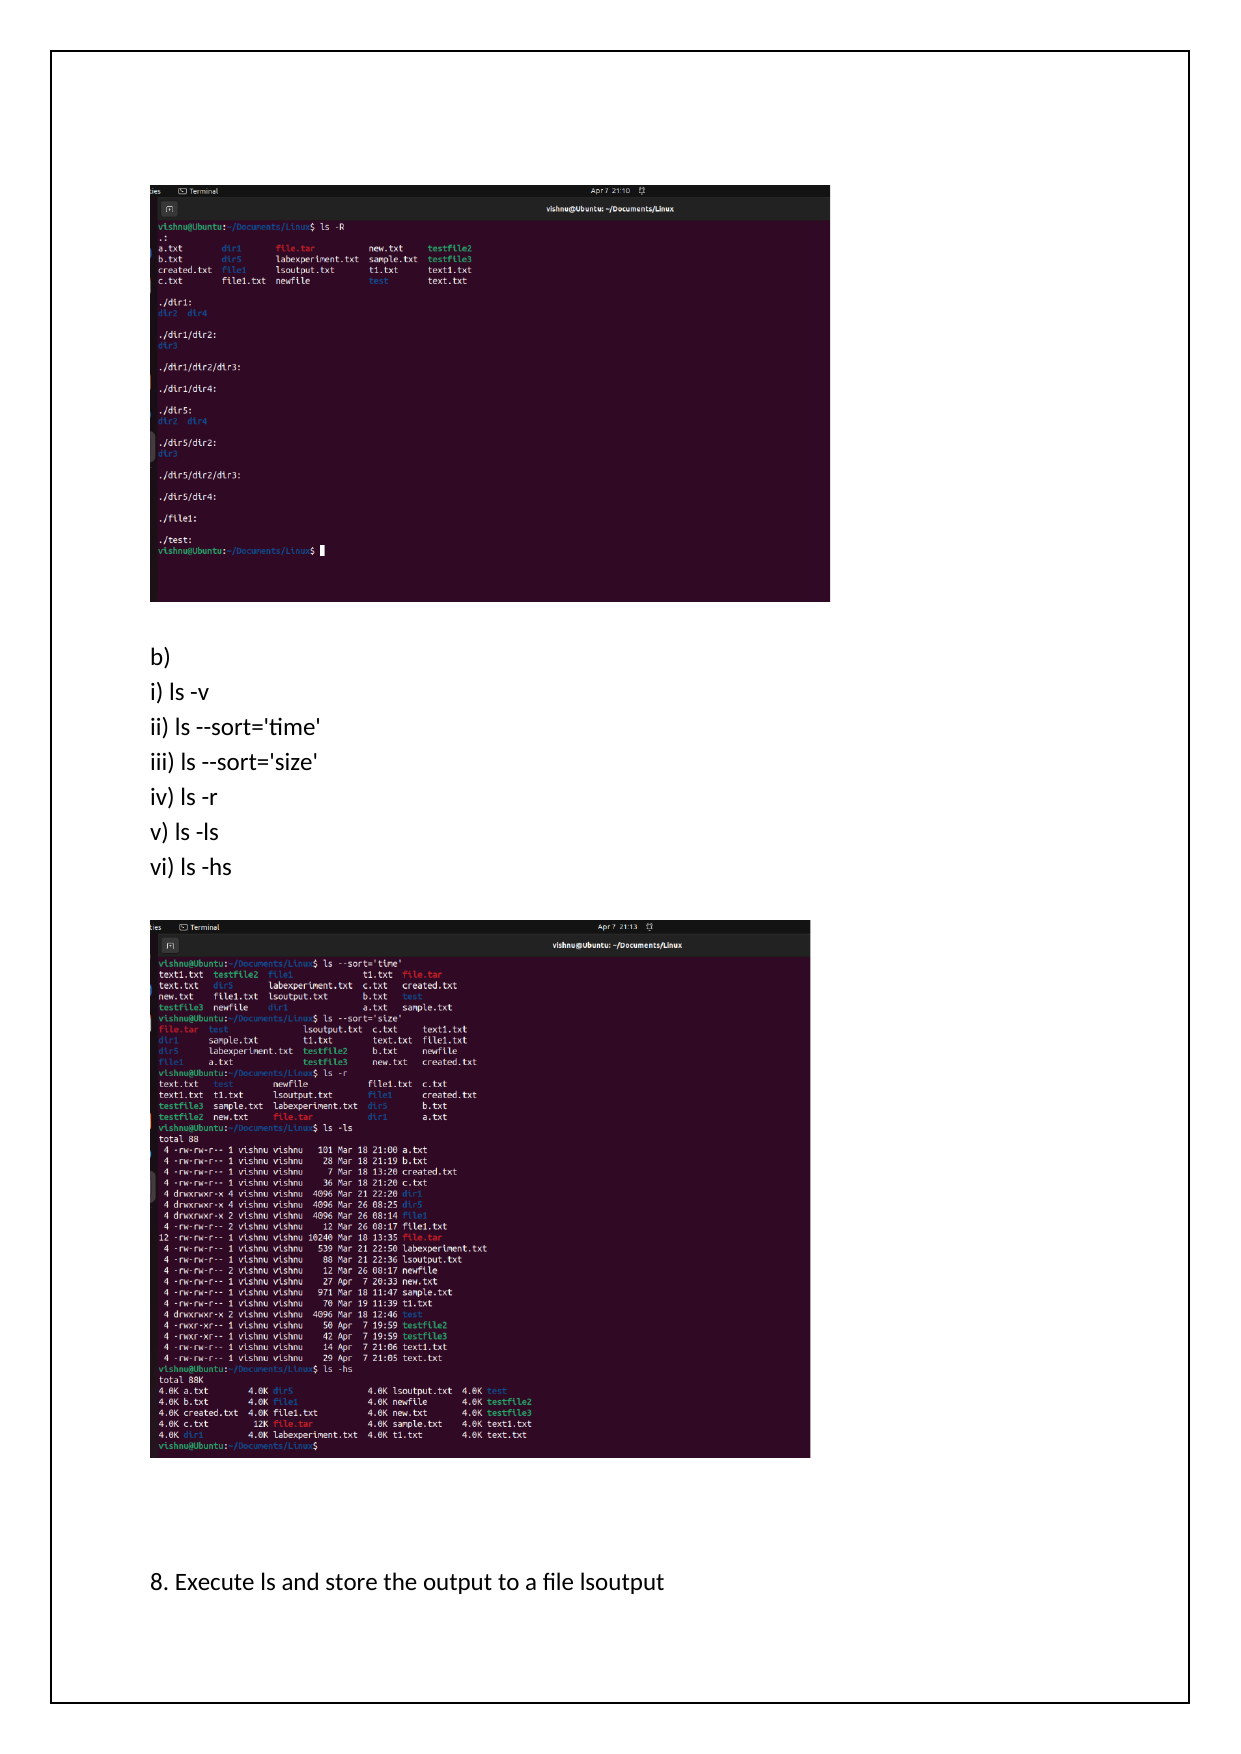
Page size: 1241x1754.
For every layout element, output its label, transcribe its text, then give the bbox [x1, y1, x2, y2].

text i) ls -v [150, 676, 1090, 706]
text ii) ls --sort='time' [150, 711, 1090, 741]
picture [150, 920, 811, 1458]
text iii) ls --sort='size' [150, 746, 1090, 776]
text 8. Execute ls and store the output to a file lsoutput [150, 1566, 1090, 1597]
text vi) ls -hs [150, 851, 1090, 881]
text iv) ls -r [150, 781, 1090, 811]
picture [150, 185, 831, 602]
text b) [150, 641, 1090, 671]
text v) ls -ls [150, 816, 1090, 846]
